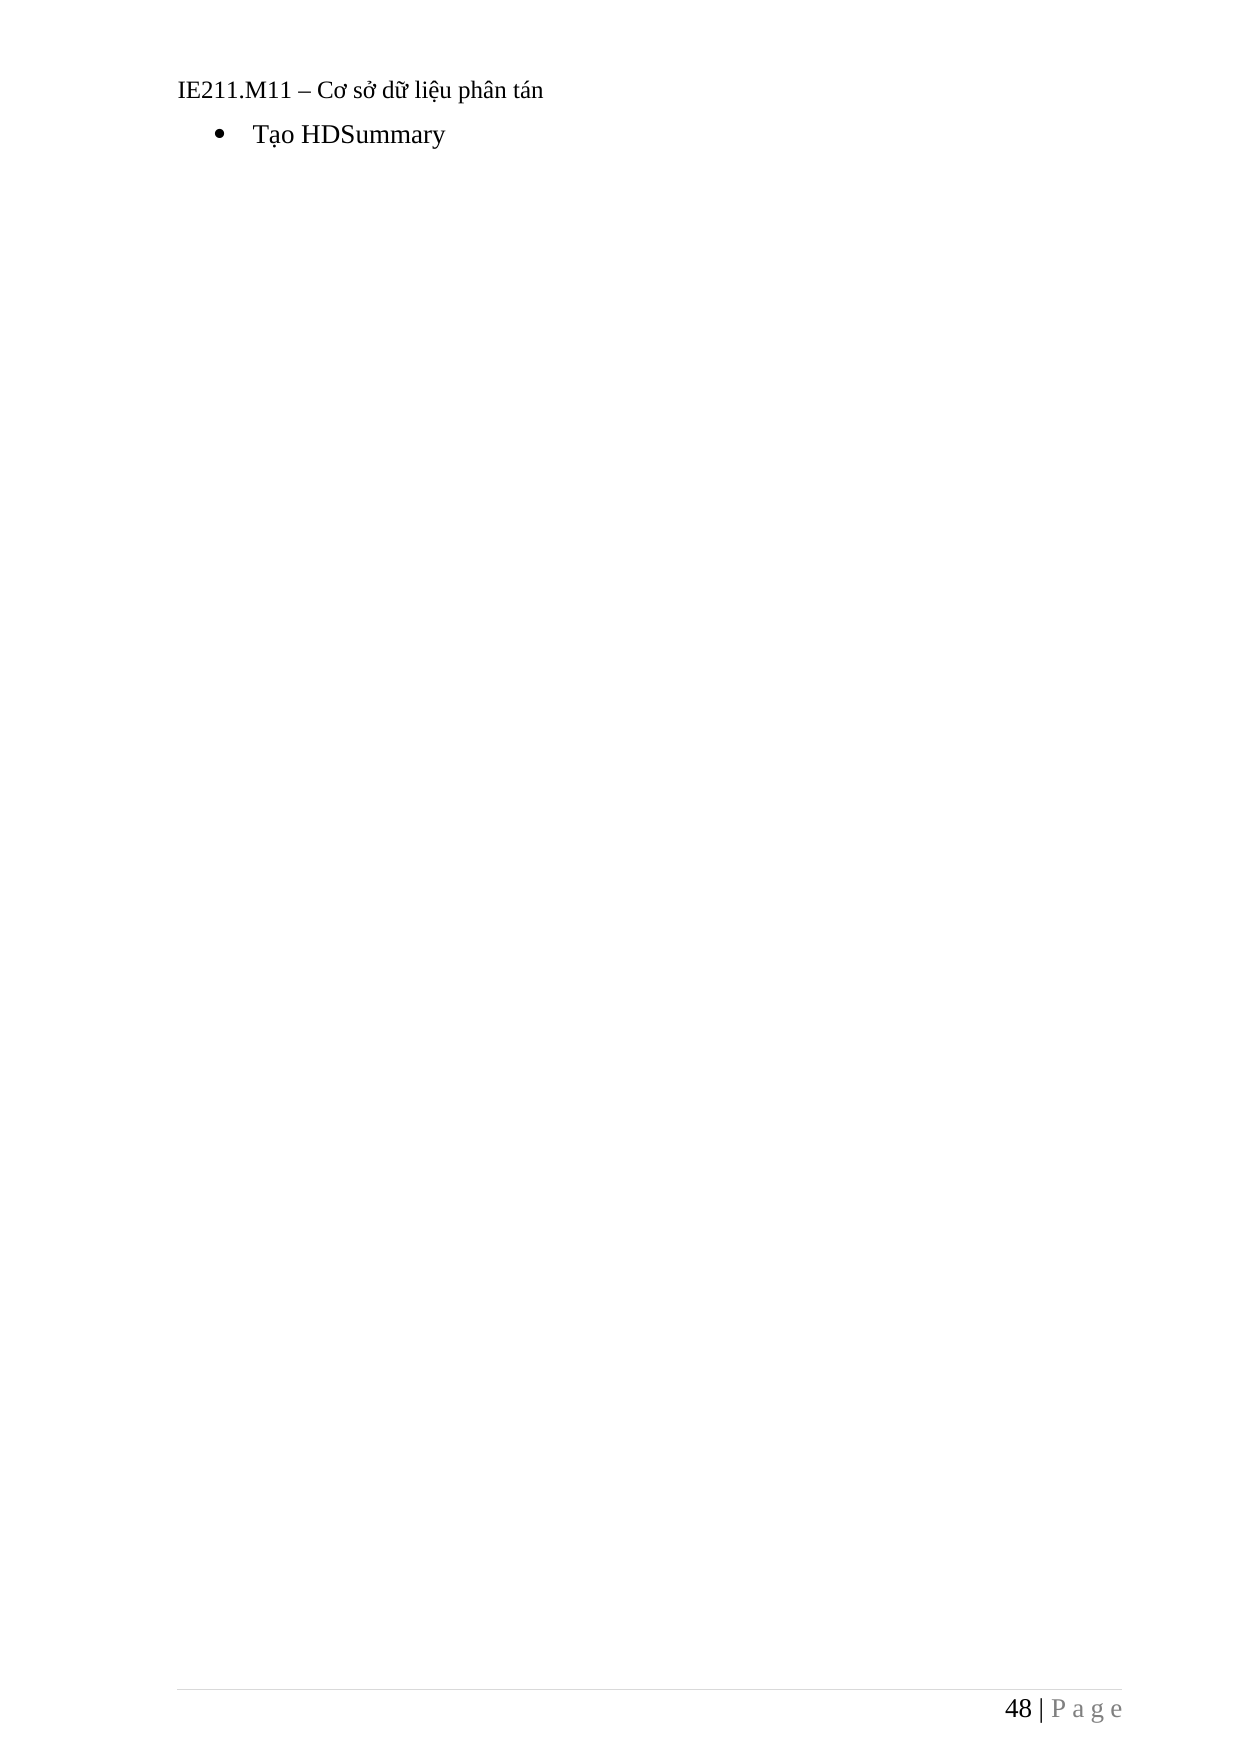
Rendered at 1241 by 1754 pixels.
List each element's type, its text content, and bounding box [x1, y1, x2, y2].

list Tạo HDSummary [215, 118, 1122, 149]
